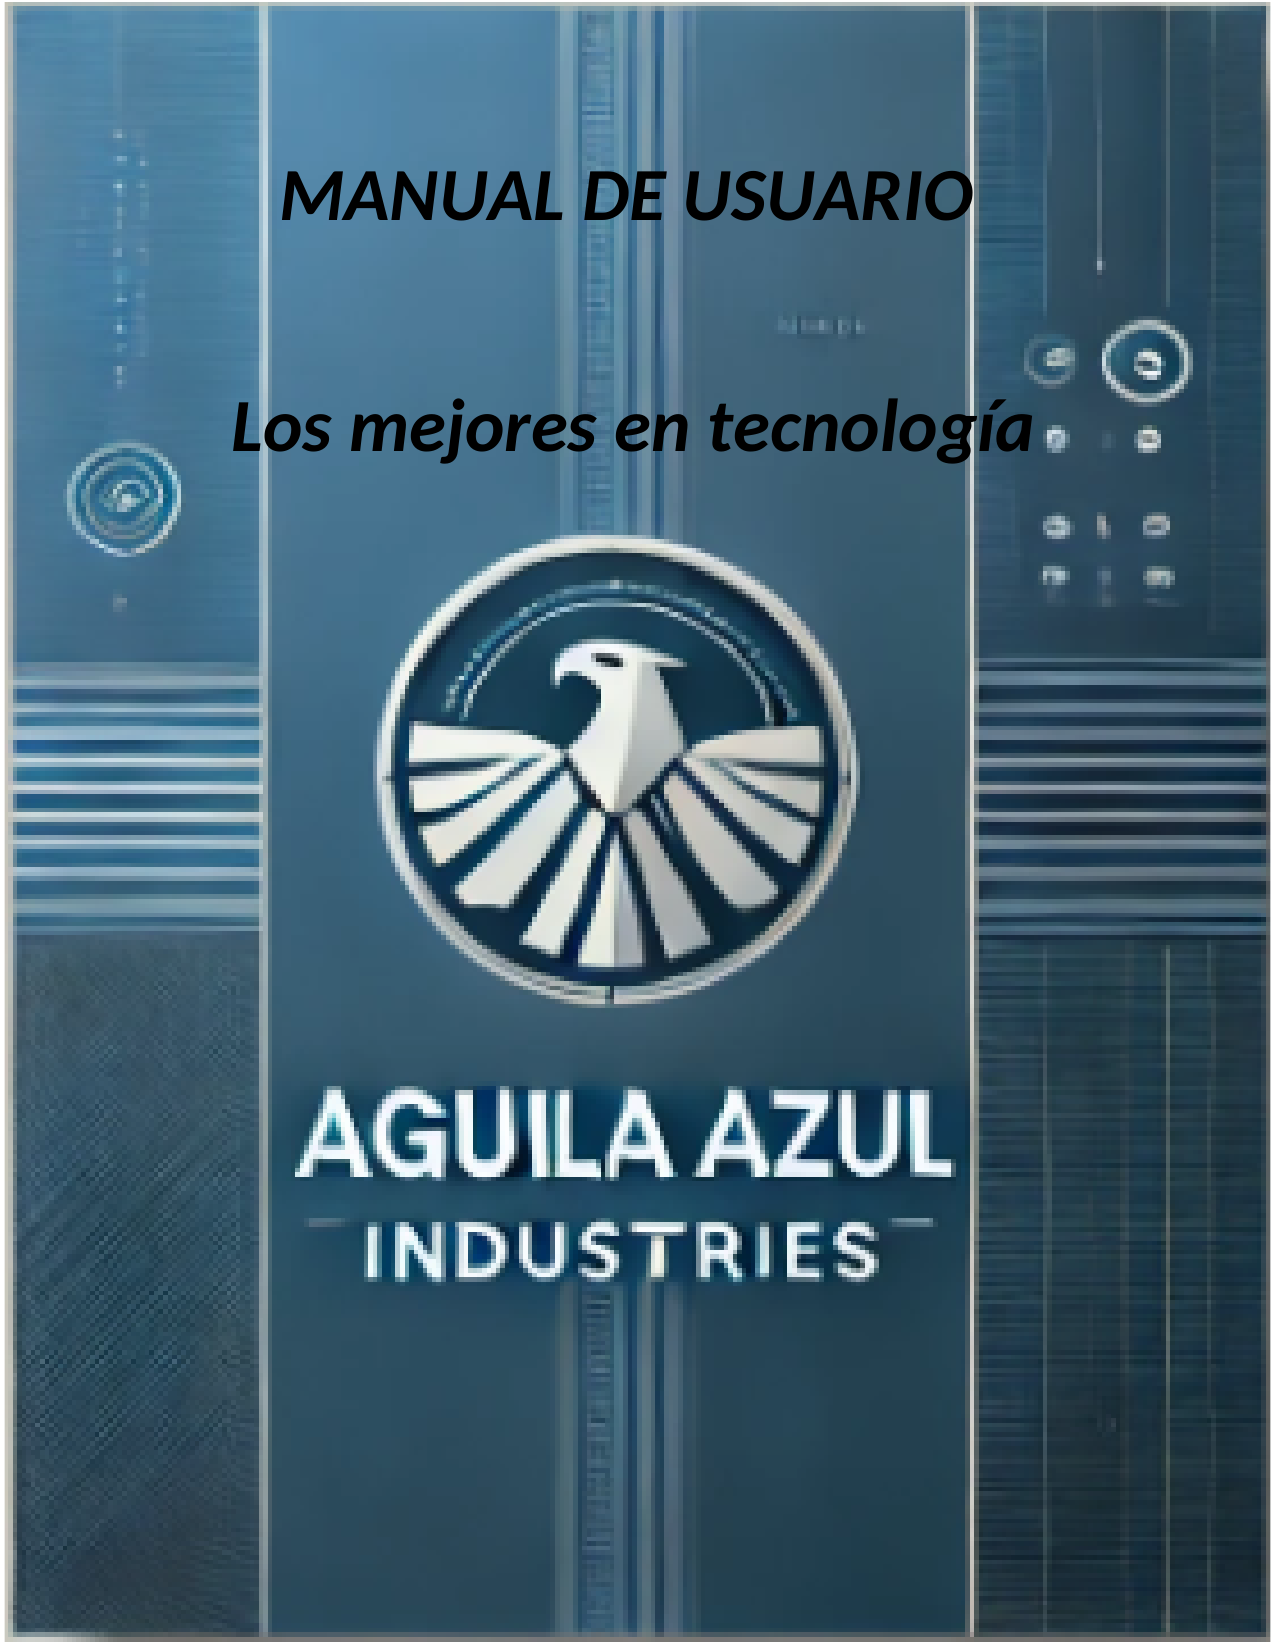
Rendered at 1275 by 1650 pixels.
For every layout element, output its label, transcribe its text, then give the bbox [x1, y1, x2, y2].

picture [4, 2, 1271, 1642]
text Los mejores en tecnología [177, 379, 1098, 470]
text MANUAL DE USUARIO [177, 148, 1098, 239]
